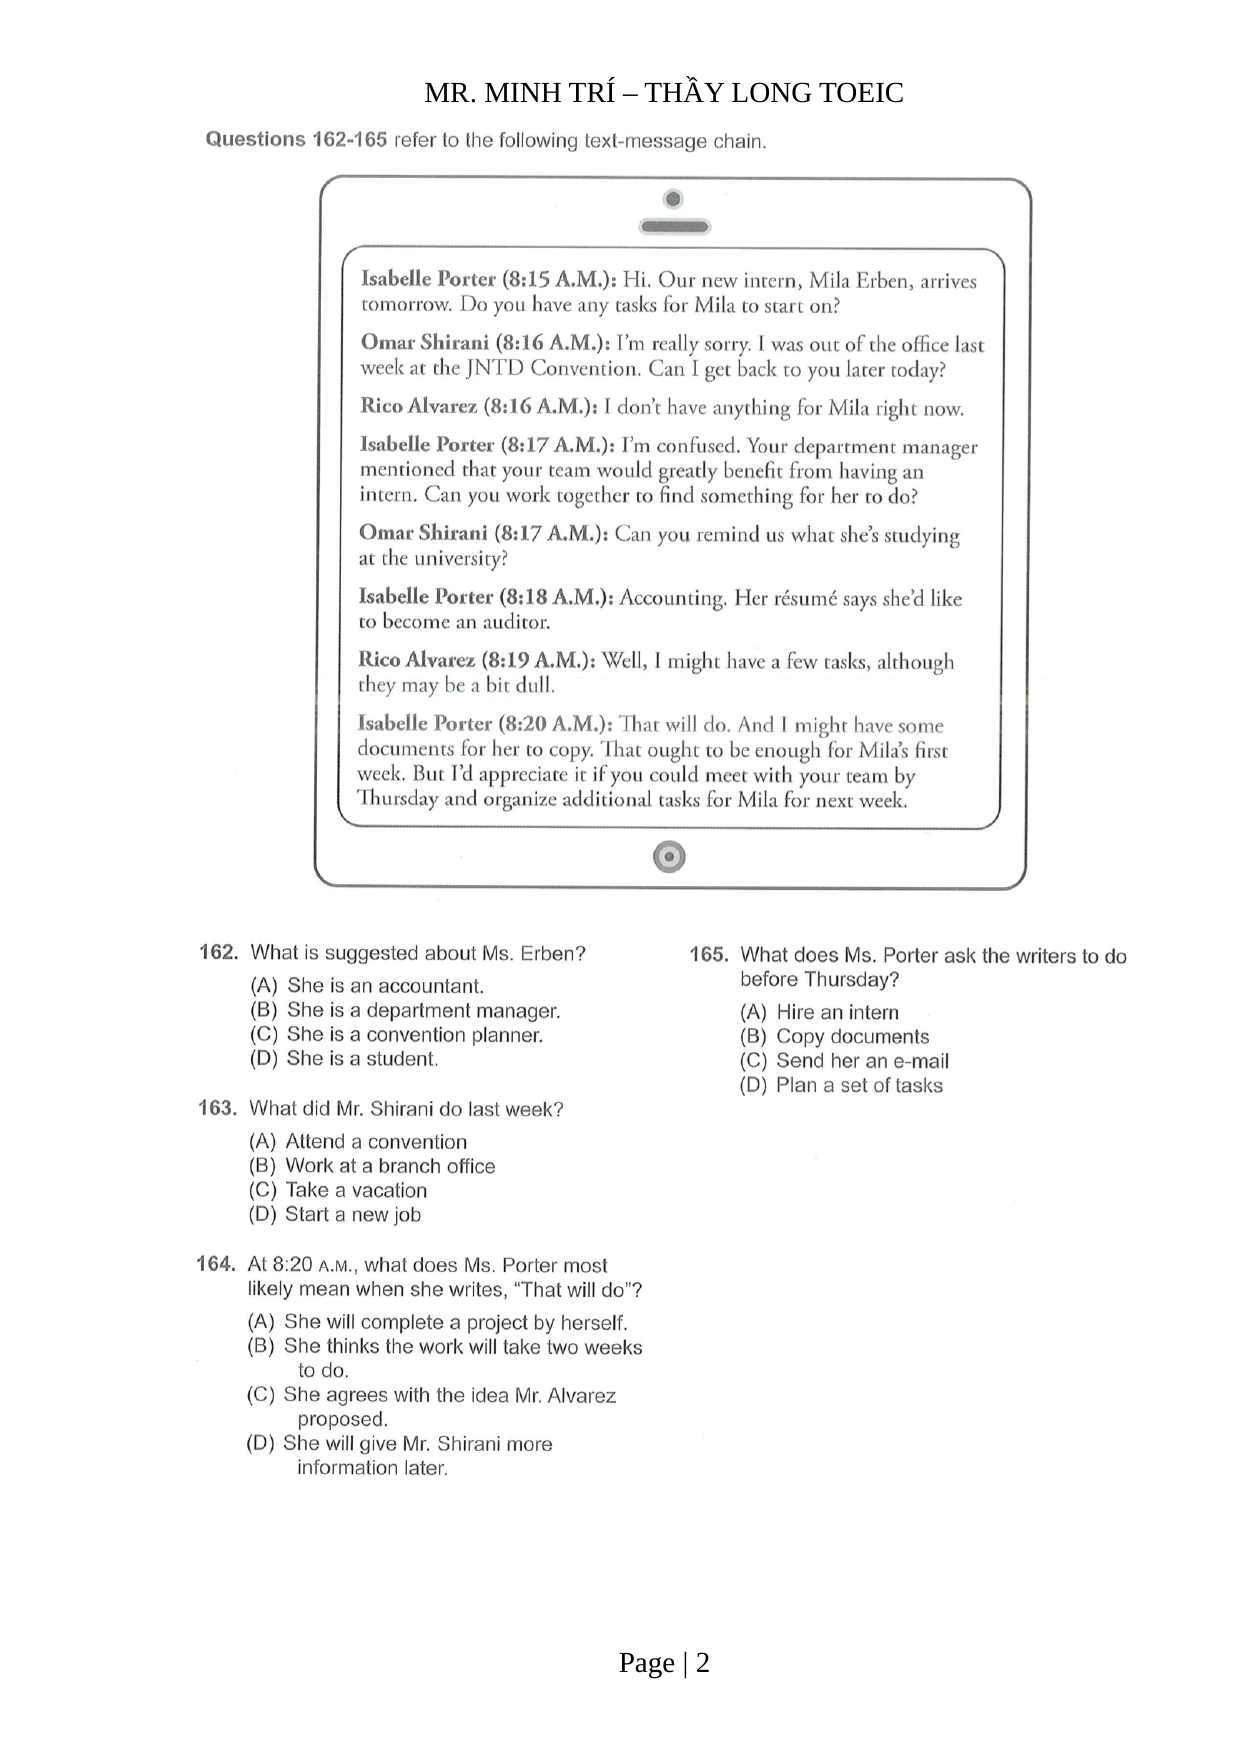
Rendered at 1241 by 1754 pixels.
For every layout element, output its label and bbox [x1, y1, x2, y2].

picture [177, 118, 1174, 1490]
